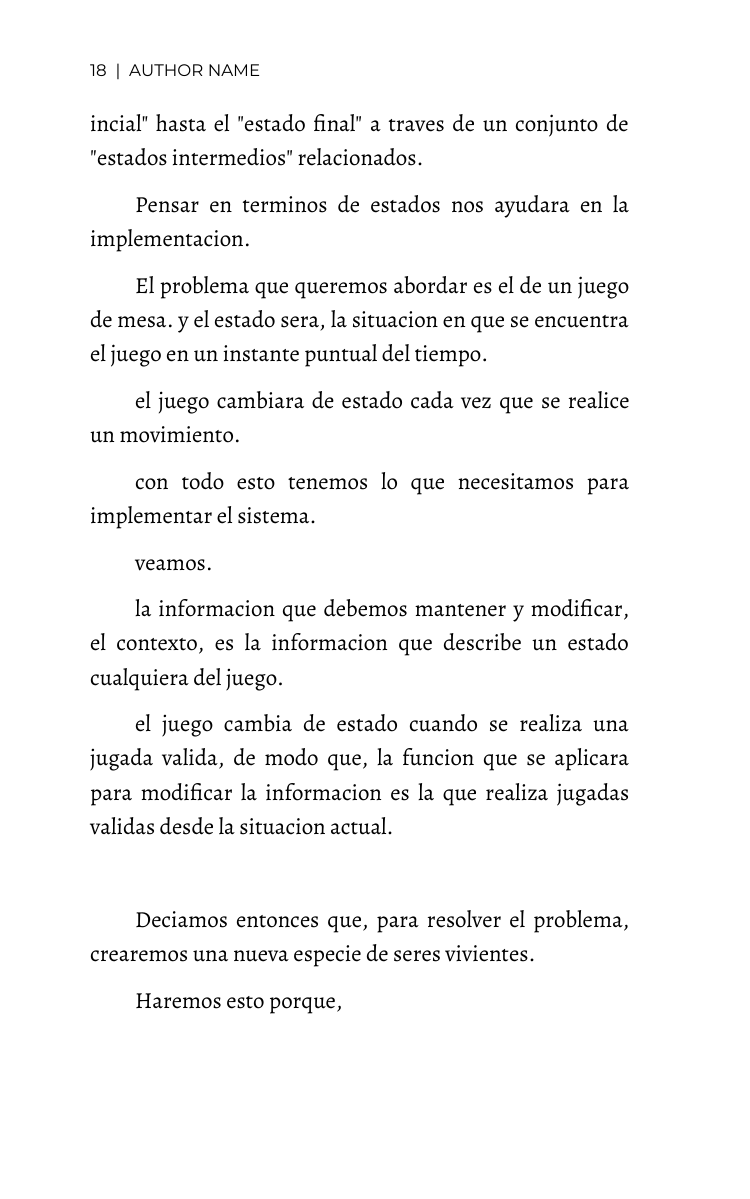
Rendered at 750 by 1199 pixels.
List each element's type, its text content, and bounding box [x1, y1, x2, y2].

text Haremos esto porque, [90, 985, 630, 1016]
text Deciamos entonces que, para resolver el problema, crearemos una nueva especie de seres vivientes. [90, 904, 630, 969]
text la informacion que debemos mantener y modificar, el contexto, es la informacion que describe un estado cualquiera del juego. [90, 593, 630, 693]
text Pensar en terminos de estados nos ayudara en la implementacion. [90, 189, 630, 254]
text veamos. [90, 547, 630, 578]
text el juego cambiara de estado cada vez que se realice un movimiento. [90, 385, 630, 450]
text El problema que queremos abordar es el de un juego de mesa. y el estado sera, la situacion en que se encuentra el juego en un instante puntual del tiempo. [90, 270, 630, 369]
text el juego cambia de estado cuando se realiza una jugada valida, de modo que, la funcion que se aplicara para modificar la informacion es la que realiza jugadas validas desde la situacion actual. [90, 708, 630, 842]
text con todo esto tenemos lo que necesitamos para implementar el sistema. [90, 466, 630, 531]
